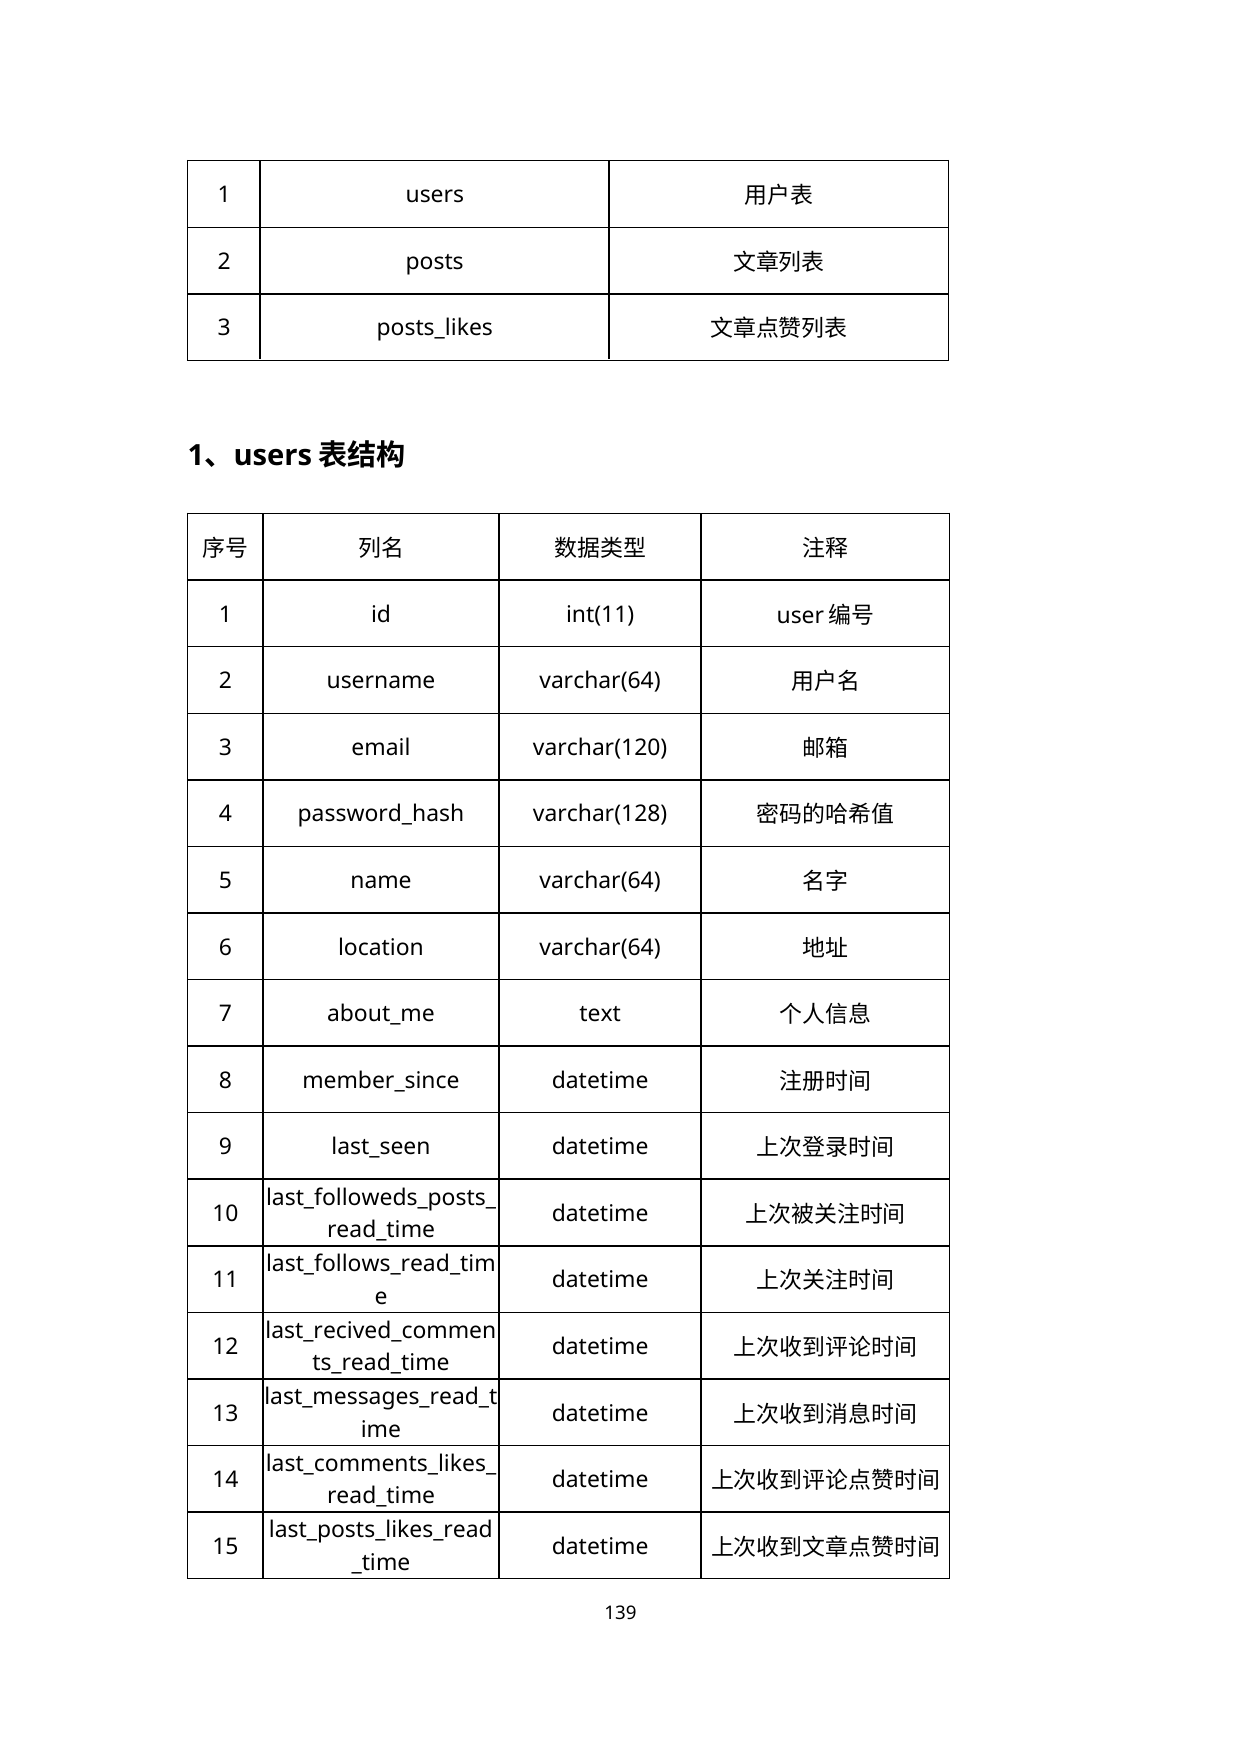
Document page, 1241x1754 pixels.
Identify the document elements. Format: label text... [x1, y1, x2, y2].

table_cell id [264, 581, 498, 646]
table_cell 2 [188, 647, 262, 712]
table_cell 1 [188, 581, 262, 646]
table_cell datetime [500, 1513, 700, 1578]
table_cell 12 [188, 1313, 262, 1378]
table_cell 个人信息 [702, 980, 949, 1045]
table_cell datetime [500, 1313, 700, 1378]
table_cell 上次关注时间 [702, 1247, 949, 1311]
table_cell 4 [188, 781, 262, 846]
table_cell last_follows_read_time [264, 1247, 498, 1311]
table_cell password_hash [264, 781, 498, 846]
table_cell datetime [500, 1247, 700, 1311]
table_cell 3 [188, 295, 259, 359]
table_cell posts [261, 228, 608, 293]
table_cell 注册时间 [702, 1047, 949, 1112]
table_cell location [264, 914, 498, 979]
table_header 数据类型 [500, 514, 700, 579]
table_cell 上次收到评论时间 [702, 1313, 949, 1378]
table_cell last_followeds_posts_read_time [264, 1180, 498, 1245]
table_cell 13 [188, 1380, 262, 1444]
table_cell 文章列表 [610, 228, 948, 293]
table_cell email [264, 714, 498, 779]
table_cell 上次收到文章点赞时间 [702, 1513, 949, 1578]
table_cell user编号 [702, 581, 949, 646]
table_cell 用户表 [610, 161, 948, 226]
table_cell 用户名 [702, 647, 949, 712]
table_cell username [264, 647, 498, 712]
table_cell 文章点赞列表 [610, 295, 948, 359]
table_cell 2 [188, 228, 259, 293]
table_cell 地址 [702, 914, 949, 979]
table_cell 14 [188, 1446, 262, 1511]
table_cell 8 [188, 1047, 262, 1112]
table_cell users [261, 161, 608, 226]
table_cell varchar(64) [500, 647, 700, 712]
text 1、users表结构 [187, 421, 1053, 486]
table_cell member_since [264, 1047, 498, 1112]
table_cell last_recived_comments_read_time [264, 1313, 498, 1378]
table_cell varchar(120) [500, 714, 700, 779]
table_cell 上次收到评论点赞时间 [702, 1446, 949, 1511]
table_header 序号 [188, 514, 262, 579]
table_header 列名 [264, 514, 498, 579]
table_cell 11 [188, 1247, 262, 1311]
table_cell 10 [188, 1180, 262, 1245]
table_cell 3 [188, 714, 262, 779]
table_cell 15 [188, 1513, 262, 1578]
table_cell varchar(64) [500, 847, 700, 912]
table_cell varchar(128) [500, 781, 700, 846]
table_header 注释 [702, 514, 949, 579]
table_cell name [264, 847, 498, 912]
table_cell last_seen [264, 1113, 498, 1178]
table_cell last_posts_likes_read_time [264, 1513, 498, 1578]
table_cell last_comments_likes_read_time [264, 1446, 498, 1511]
table_cell 邮箱 [702, 714, 949, 779]
table_cell 1 [188, 161, 259, 226]
table_cell 密码的哈希值 [702, 781, 949, 846]
table_cell 名字 [702, 847, 949, 912]
table_cell datetime [500, 1113, 700, 1178]
table_cell about_me [264, 980, 498, 1045]
table_cell 上次登录时间 [702, 1113, 949, 1178]
table_cell 5 [188, 847, 262, 912]
table_cell int(11) [500, 581, 700, 646]
table_cell text [500, 980, 700, 1045]
table_cell posts_likes [261, 295, 608, 359]
table_cell 9 [188, 1113, 262, 1178]
table_cell 上次被关注时间 [702, 1180, 949, 1245]
table_cell 上次收到消息时间 [702, 1380, 949, 1444]
table_cell varchar(64) [500, 914, 700, 979]
table_cell 7 [188, 980, 262, 1045]
table_cell datetime [500, 1180, 700, 1245]
table_cell last_messages_read_time [264, 1380, 498, 1444]
table_cell datetime [500, 1446, 700, 1511]
table_cell 6 [188, 914, 262, 979]
table_cell datetime [500, 1047, 700, 1112]
table_cell datetime [500, 1380, 700, 1444]
